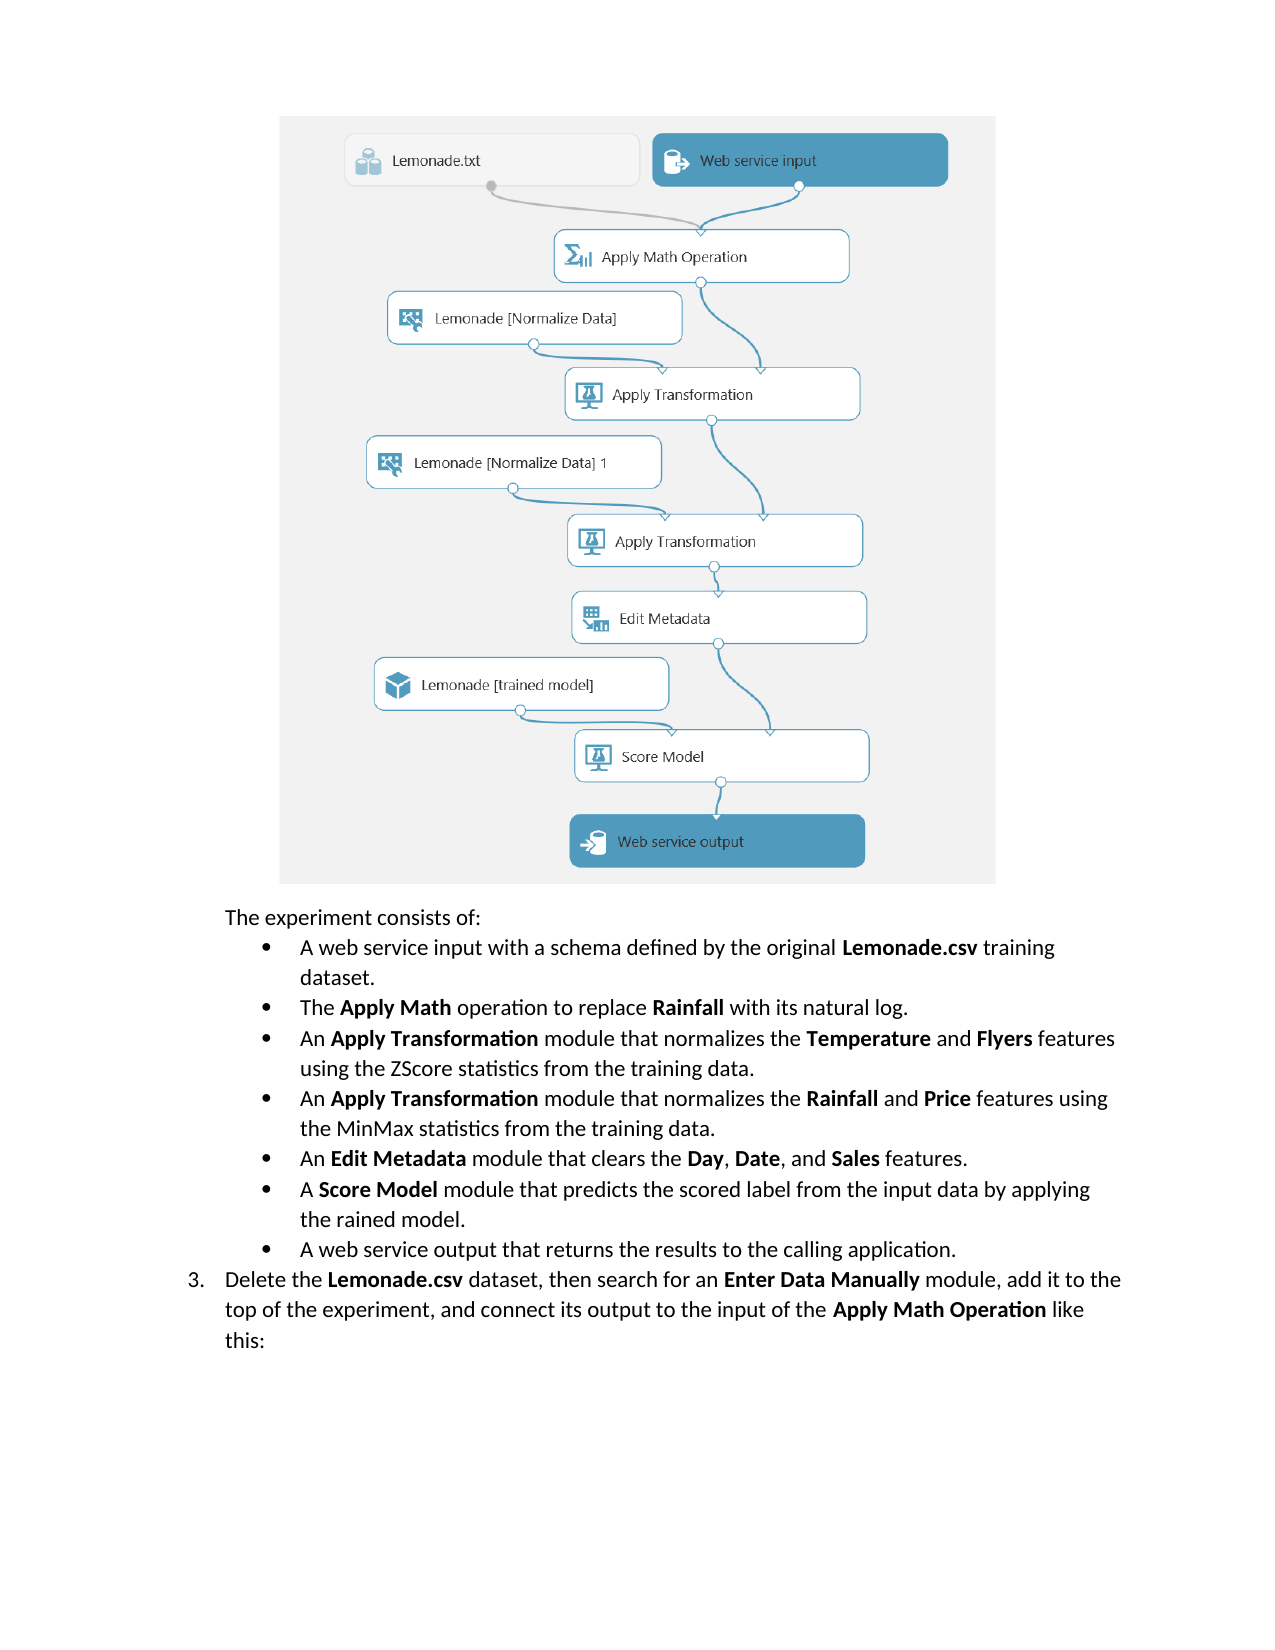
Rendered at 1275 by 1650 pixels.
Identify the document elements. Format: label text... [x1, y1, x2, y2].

list The Apply Math operation to replace Rainfall with its natural log. [262, 993, 1125, 1022]
list An Apply Transformation module that normalizes the Temperature and Flyers features using the ZScore statistics from the training data. [262, 1024, 1125, 1082]
list A web service input with a schema defined by the original Lemonade.csv training dataset. [262, 933, 1125, 991]
text The experiment consists of: [225, 903, 1125, 931]
list A web service output that returns the results to the calling application. [262, 1235, 1125, 1263]
list An Edit Metadata module that clears the Day, Date, and Sales features. [262, 1144, 1125, 1173]
list A Score Model module that predicts the scored label from the input data by applying the rained model. [262, 1175, 1125, 1233]
picture [279, 116, 996, 884]
list An Apply Transformation module that normalizes the Rainfall and Price features using the MinMax statistics from the training data. [262, 1084, 1125, 1142]
list Delete the Lemonade.csv dataset, then search for an Enter Data Manually module, add it to the top of the experiment, and connect its output to the input of the Apply Math Operation like this: [187, 1265, 1125, 1354]
